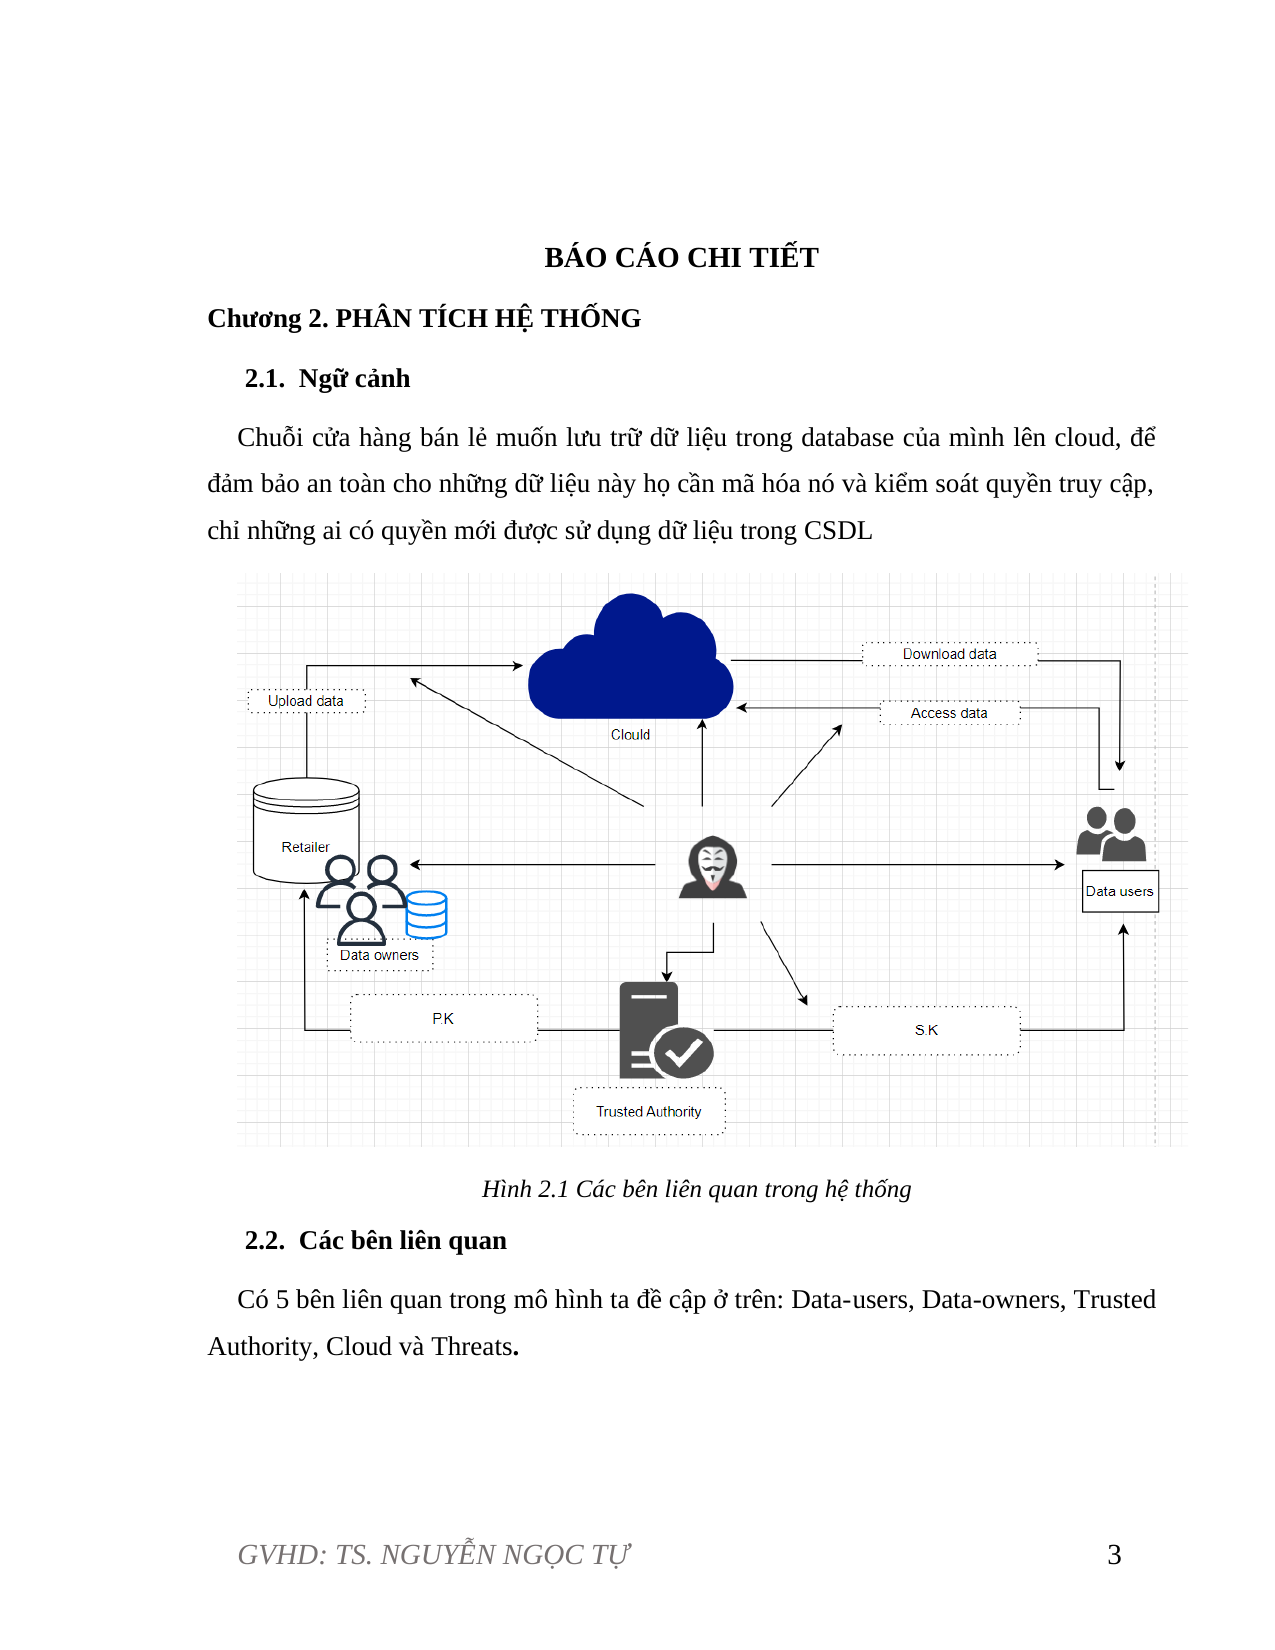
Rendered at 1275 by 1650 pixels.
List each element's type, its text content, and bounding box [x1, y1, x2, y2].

text Hình 2.1 Các bên liên quan trong hệ thống [207, 1174, 1156, 1203]
subtitle Ngữ cảnh [244, 362, 1156, 393]
text Có 5 bên liên quan trong mô hình ta đề cập ở trên: Data-users, Data-owners, Trusted Authority, Cloud và Threats. [207, 1283, 1156, 1361]
subtitle PHÂN TÍCH HỆ THỐNG [207, 303, 1156, 334]
text Chuỗi cửa hàng bán lẻ muốn lưu trữ dữ liệu trong database của mình lên cloud, để đảm bảo an toàn cho những dữ liệu này họ cần mã hóa nó và kiểm soát quyền truy cập, chỉ những ai có quyền mới được sử dụng dữ liệu trong CSDL [207, 421, 1156, 545]
text BÁO CÁO CHI TIẾT [207, 240, 1156, 273]
subtitle Các bên liên quan [244, 1224, 1156, 1255]
picture [237, 573, 1189, 1147]
